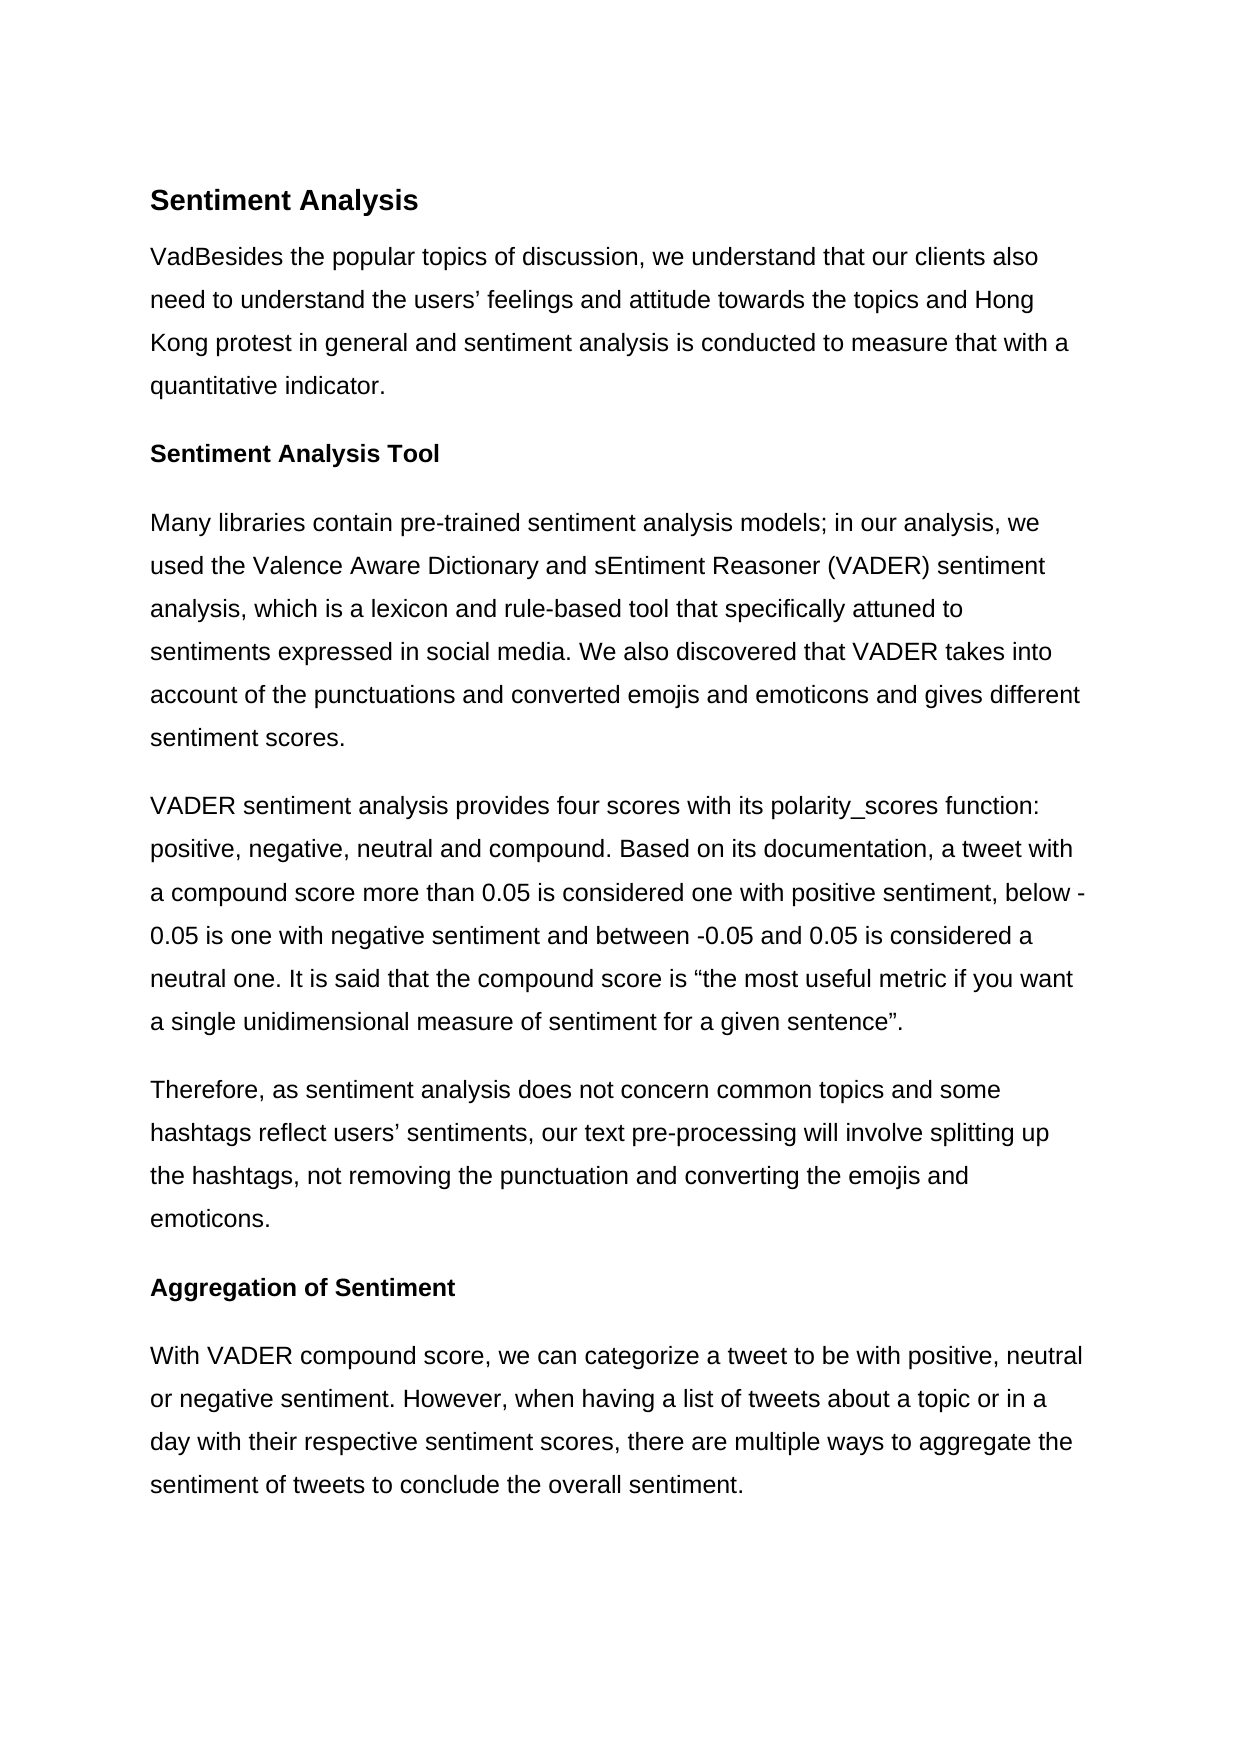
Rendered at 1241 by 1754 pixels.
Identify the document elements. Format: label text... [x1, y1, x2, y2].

text Therefore, as sentiment analysis does not concern common topics and some hashtags reflect users’ sentiments, our text pre-processing will involve splitting up the hashtags, not removing the punctuation and converting the emojis and emoticons. [150, 1075, 1090, 1233]
text Aggregation of Sentiment [150, 1273, 1090, 1301]
text VadBesides the popular topics of discussion, we understand that our clients also need to understand the users’ feelings and attitude towards the topics and Hong Kong protest in general and sentiment analysis is conducted to measure that with a quantitative indicator. [150, 242, 1090, 400]
text Many libraries contain pre-trained sentiment analysis models; in our analysis, we used the Valence Aware Dictionary and sEntiment Reasoner (VADER) sentiment analysis, which is a lexicon and rule-based tool that specifically attuned to sentiments expressed in social media. We also discovered that VADER takes into account of the punctuations and converted emojis and emoticons and gives different sentiment scores. [150, 508, 1090, 752]
text VADER sentiment analysis provides four scores with its polarity_scores function: positive, negative, neutral and compound. Based on its documentation, a tweet with a compound score more than 0.05 is considered one with positive sentiment, below -0.05 is one with negative sentiment and between -0.05 and 0.05 is considered a neutral one. It is said that the compound score is “the most useful metric if you want a single unidimensional measure of sentiment for a given sentence”. [150, 791, 1090, 1036]
text With VADER compound score, we can categorize a tweet to be with positive, neutral or negative sentiment. However, when having a list of tweets about a topic or in a day with their respective sentiment scores, there are multiple ways to aggregate the sentiment of tweets to conclude the overall sentiment. [150, 1341, 1090, 1499]
text Sentiment Analysis Tool [150, 439, 1090, 468]
subtitle Sentiment Analysis [150, 183, 1090, 217]
